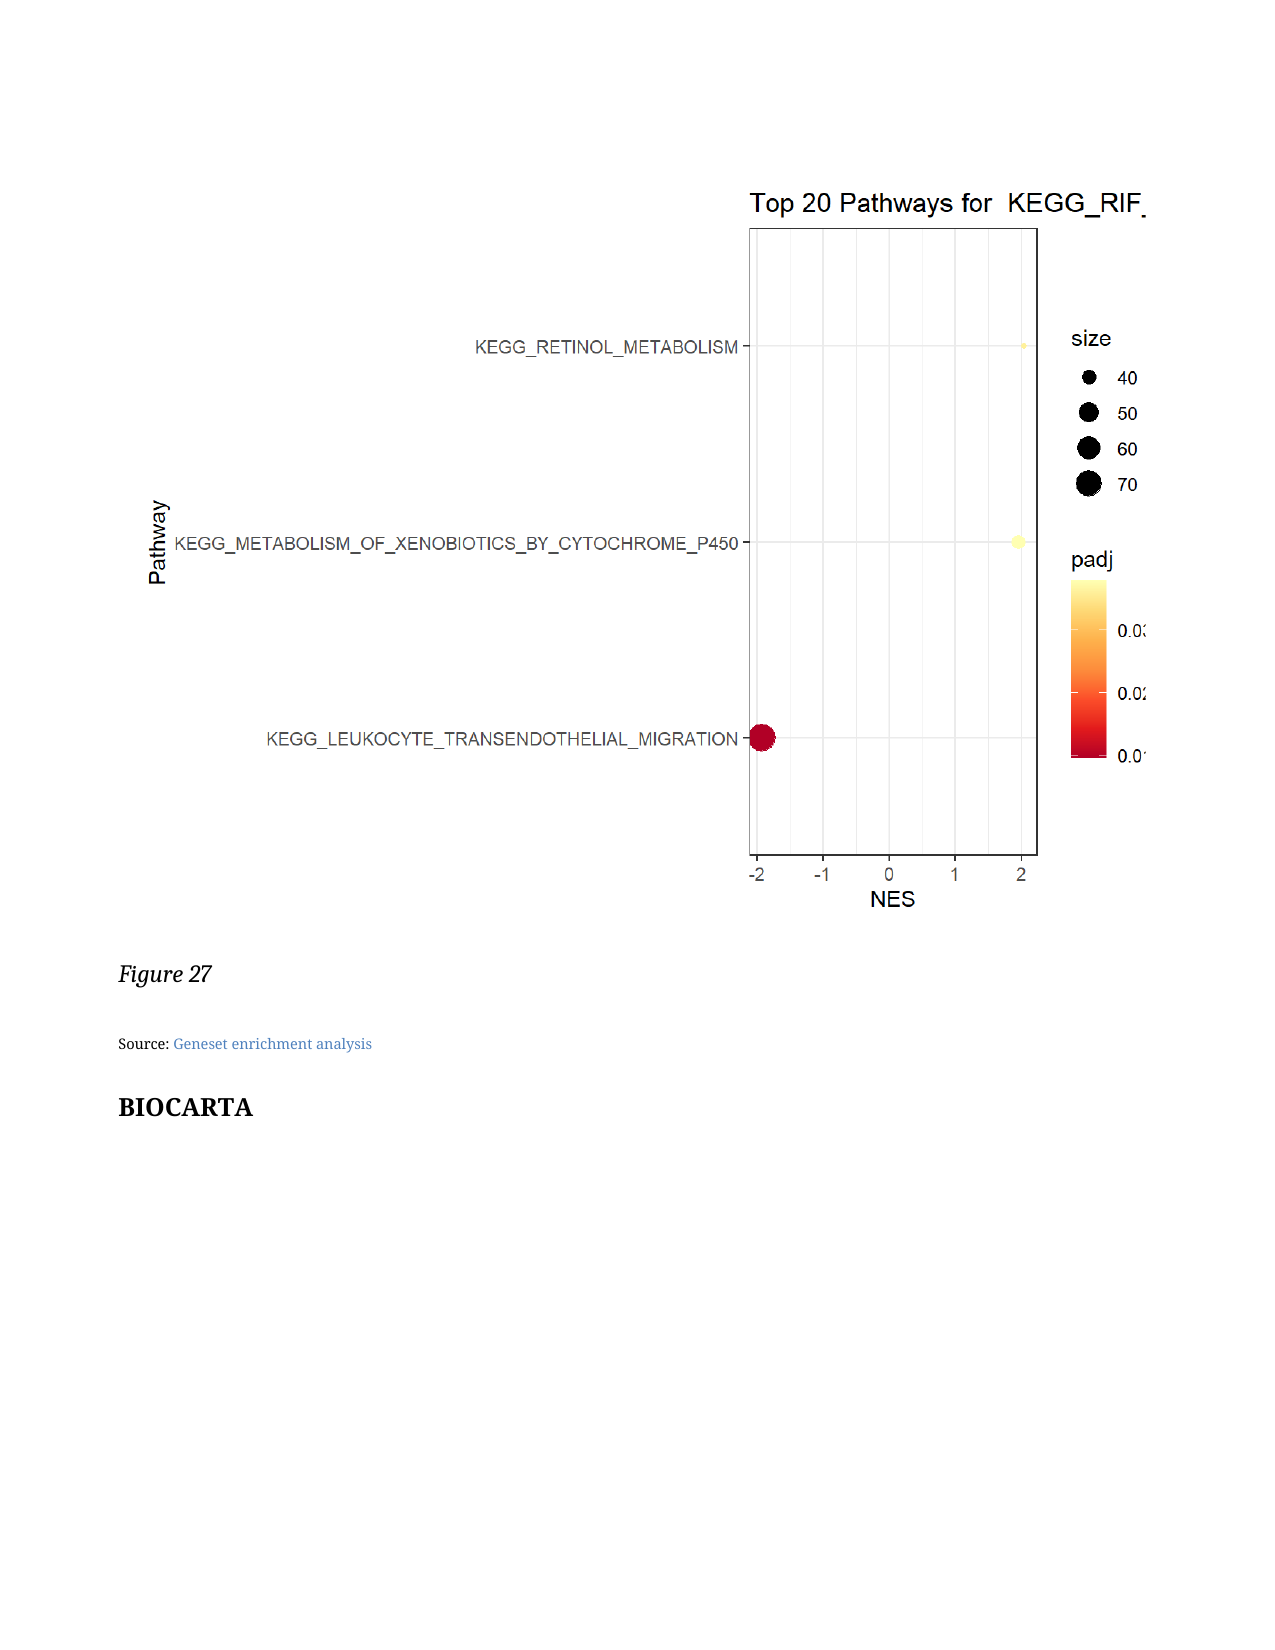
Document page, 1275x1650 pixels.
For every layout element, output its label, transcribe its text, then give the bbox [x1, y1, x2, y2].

picture [137, 181, 1146, 922]
table_header Figure 27 [107, 177, 1146, 1001]
text Source: Geneset enrichment analysis [118, 1020, 1157, 1054]
text BIOCARTA [118, 1089, 1157, 1124]
